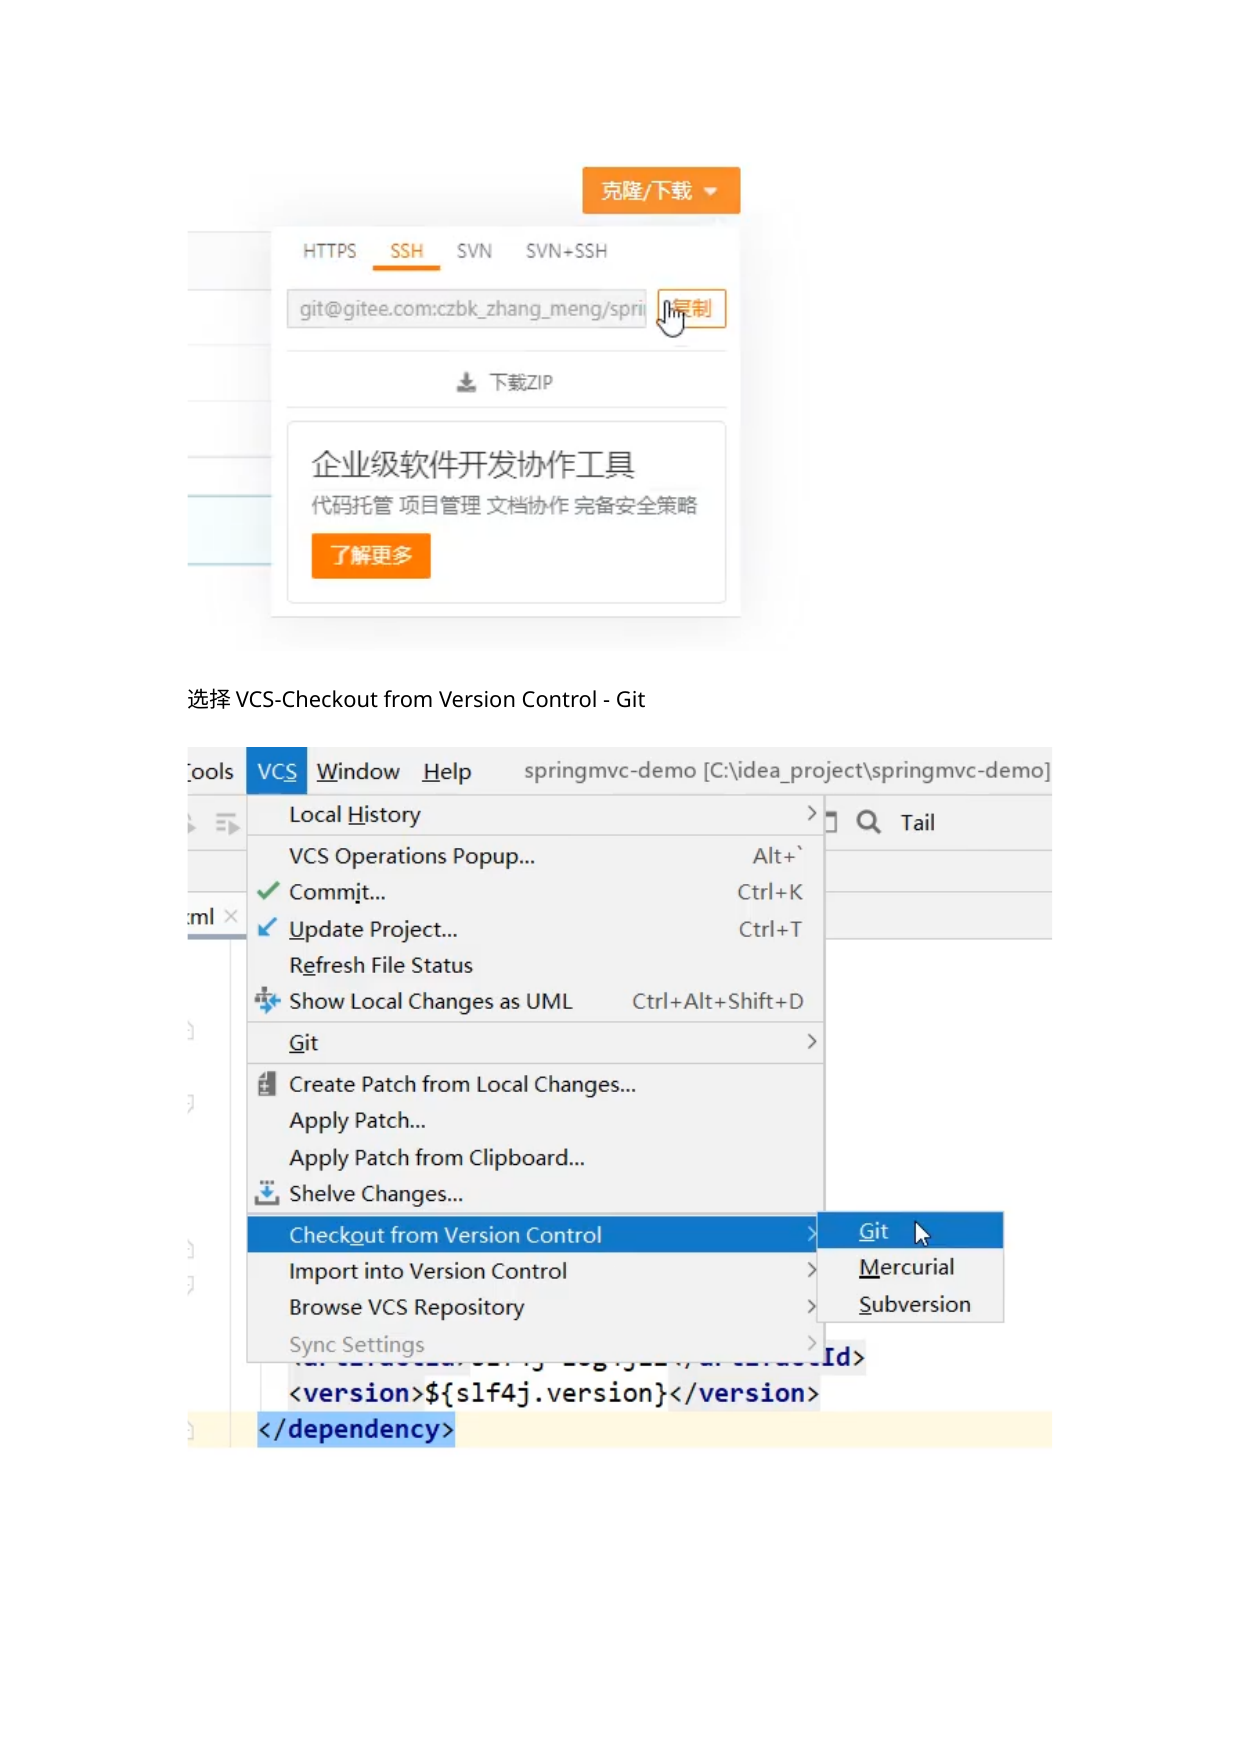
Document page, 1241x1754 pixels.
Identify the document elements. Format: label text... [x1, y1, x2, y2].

picture [187, 162, 841, 651]
picture [187, 747, 1053, 1474]
list 选择VCS-Checkout from Version Control - Git [187, 682, 1053, 714]
